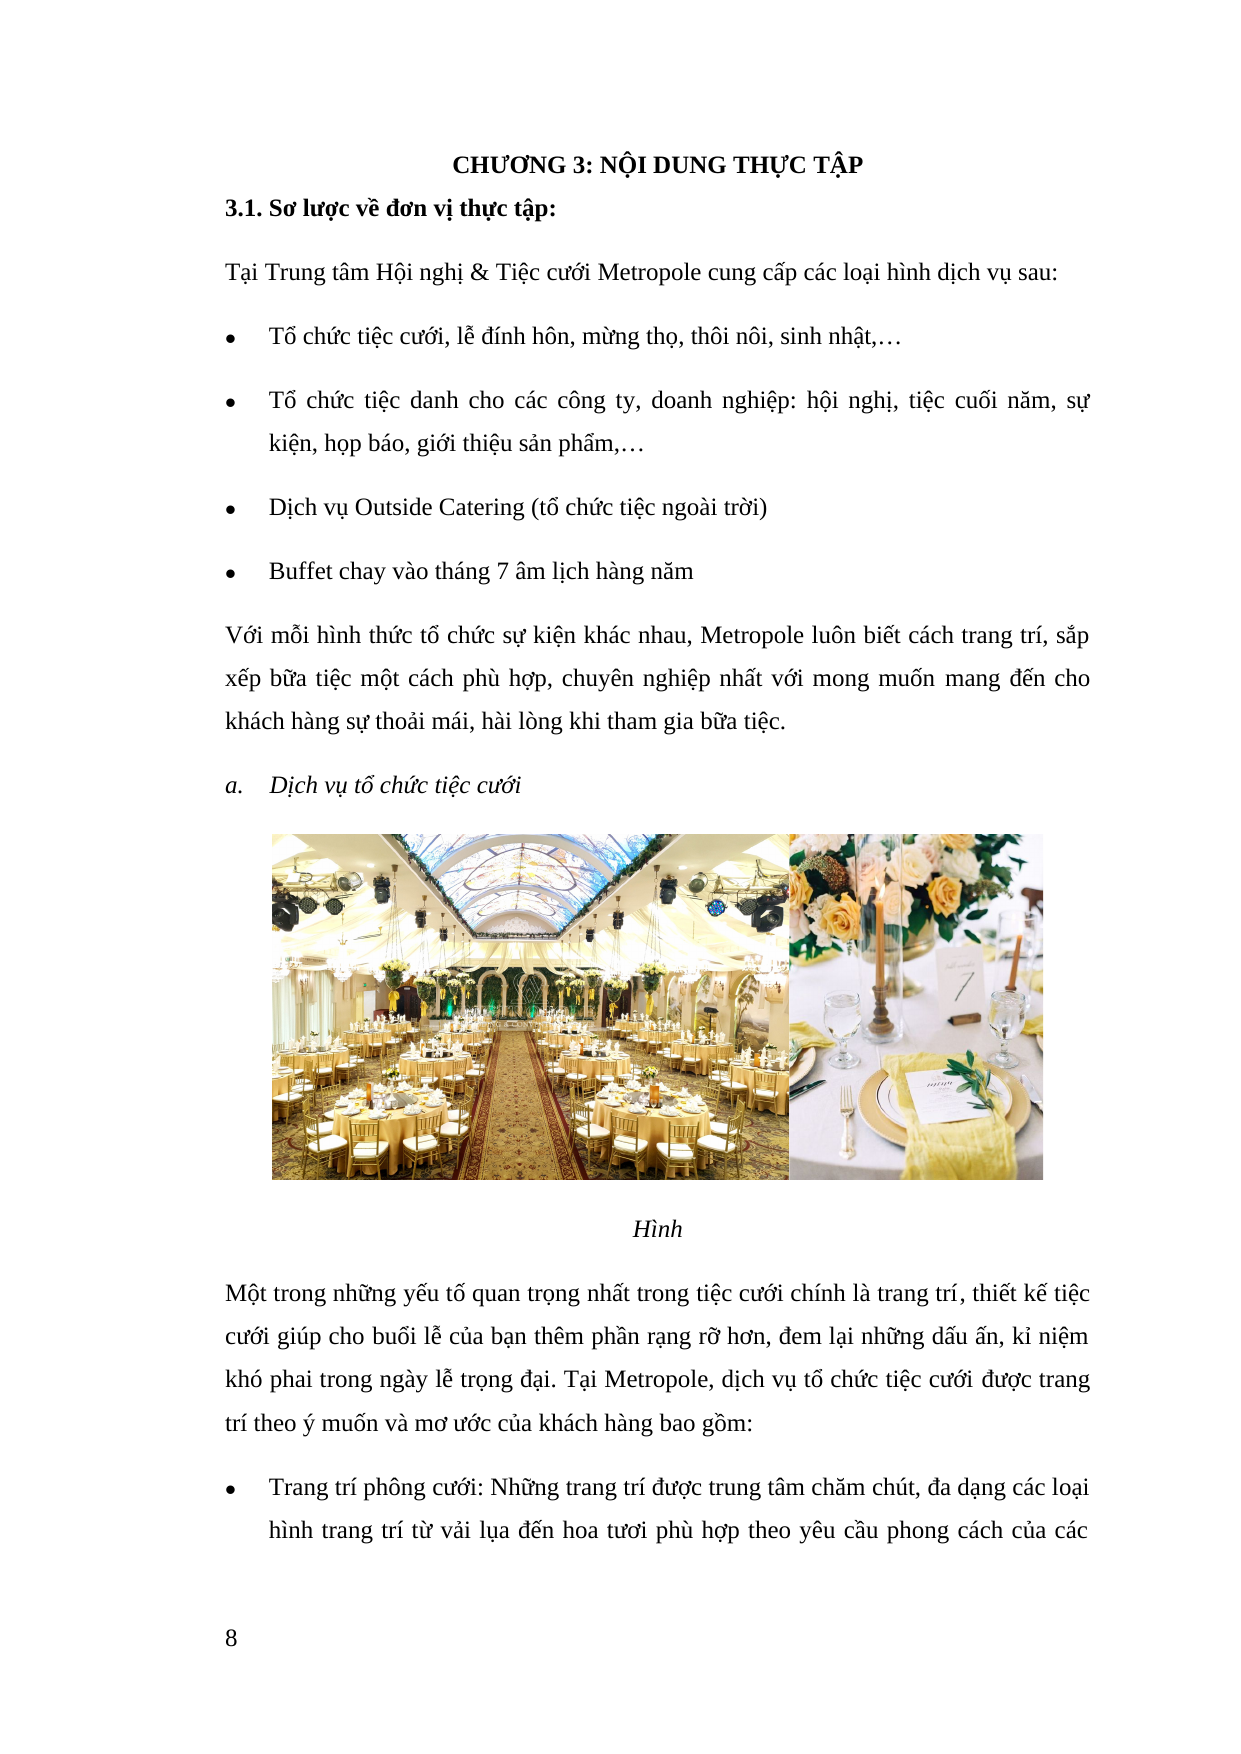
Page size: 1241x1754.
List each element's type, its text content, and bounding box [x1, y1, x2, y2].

list 3.1. Sơ lược về đơn vị thực tập: [225, 193, 1090, 222]
list Hình [225, 1214, 1090, 1243]
list Dịch vụ tổ chức tiệc cưới [225, 770, 1090, 799]
list Buffet chay vào tháng 7 âm lịch hàng năm [225, 556, 1090, 585]
picture [272, 834, 1044, 1180]
list Tổ chức tiệc cưới, lễ đính hôn, mừng thọ, thôi nôi, sinh nhật,… [225, 321, 1090, 350]
text Một trong những yếu tố quan trọng nhất trong tiệc cưới chính là trang trí, thiết kế tiệc cưới giúp cho buổi lễ của bạn thêm phần rạng rỡ hơn, đem lại những dấu ấn, kỉ niệm khó phai trong ngày lễ trọng đại. Tại Metropole, dịch vụ tổ chức tiệc cưới được trang trí theo ý muốn và mơ ước của khách hàng bao gồm: [225, 1278, 1090, 1436]
text Tại Trung tâm Hội nghị & Tiệc cưới Metropole cung cấp các loại hình dịch vụ sau: [225, 257, 1090, 286]
list Dịch vụ Outside Catering (tổ chức tiệc ngoài trời) [225, 492, 1090, 521]
list Tổ chức tiệc danh cho các công ty, doanh nghiệp: hội nghị, tiệc cuối năm, sự kiện, họp báo, giới thiệu sản phẩm,… [225, 385, 1090, 457]
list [225, 1472, 1090, 1543]
subtitle CHƯƠNG 3: NỘI DUNG THỰC TẬP [225, 150, 1090, 179]
list Với mỗi hình thức tổ chức sự kiện khác nhau, Metropole luôn biết cách trang trí, sắp xếp bữa tiệc một cách phù hợp, chuyên nghiệp nhất với mong muốn mang đến cho khách hàng sự thoải mái, hài lòng khi tham gia bữa tiệc. [225, 620, 1090, 735]
